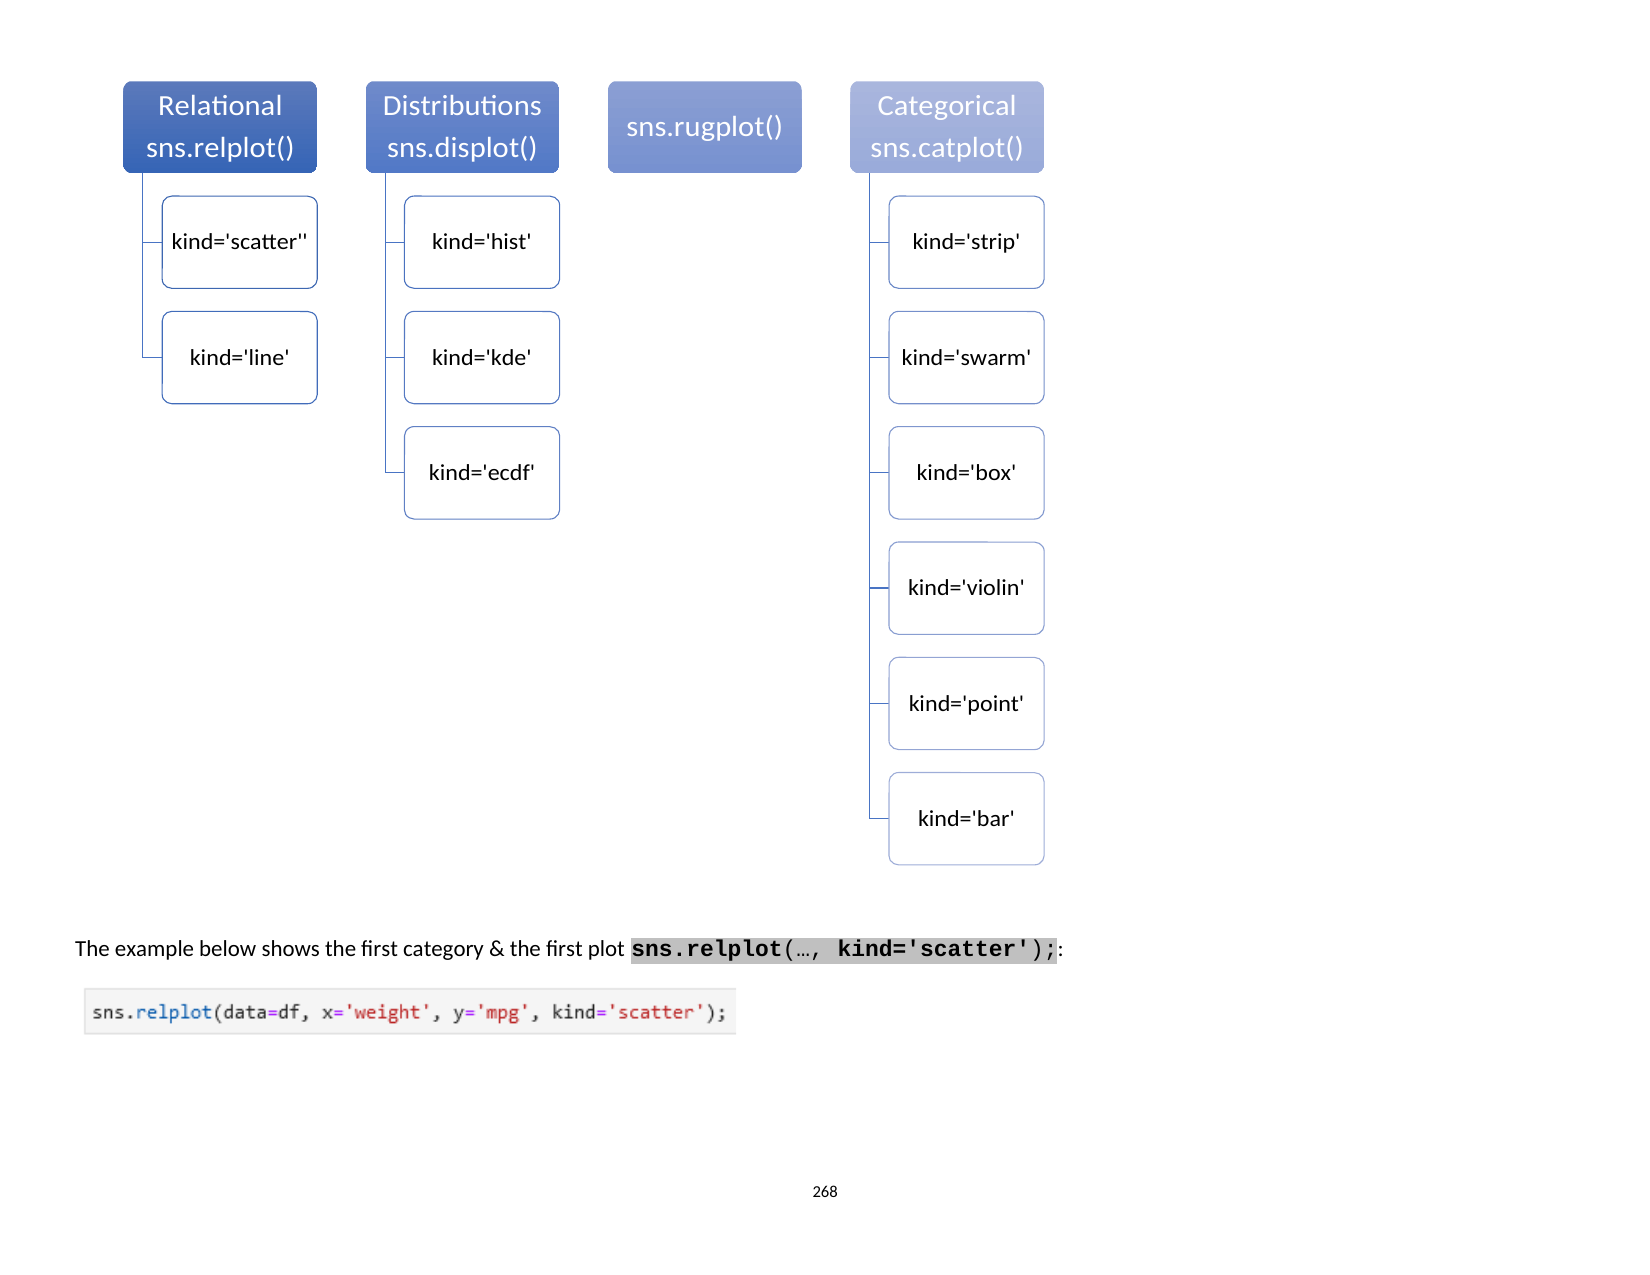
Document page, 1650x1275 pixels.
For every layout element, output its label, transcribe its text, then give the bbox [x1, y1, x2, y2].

text The example below shows the first category & the first plot sns.relplot(…, kind='scatter');: [75, 934, 1575, 964]
picture [75, 982, 737, 1038]
